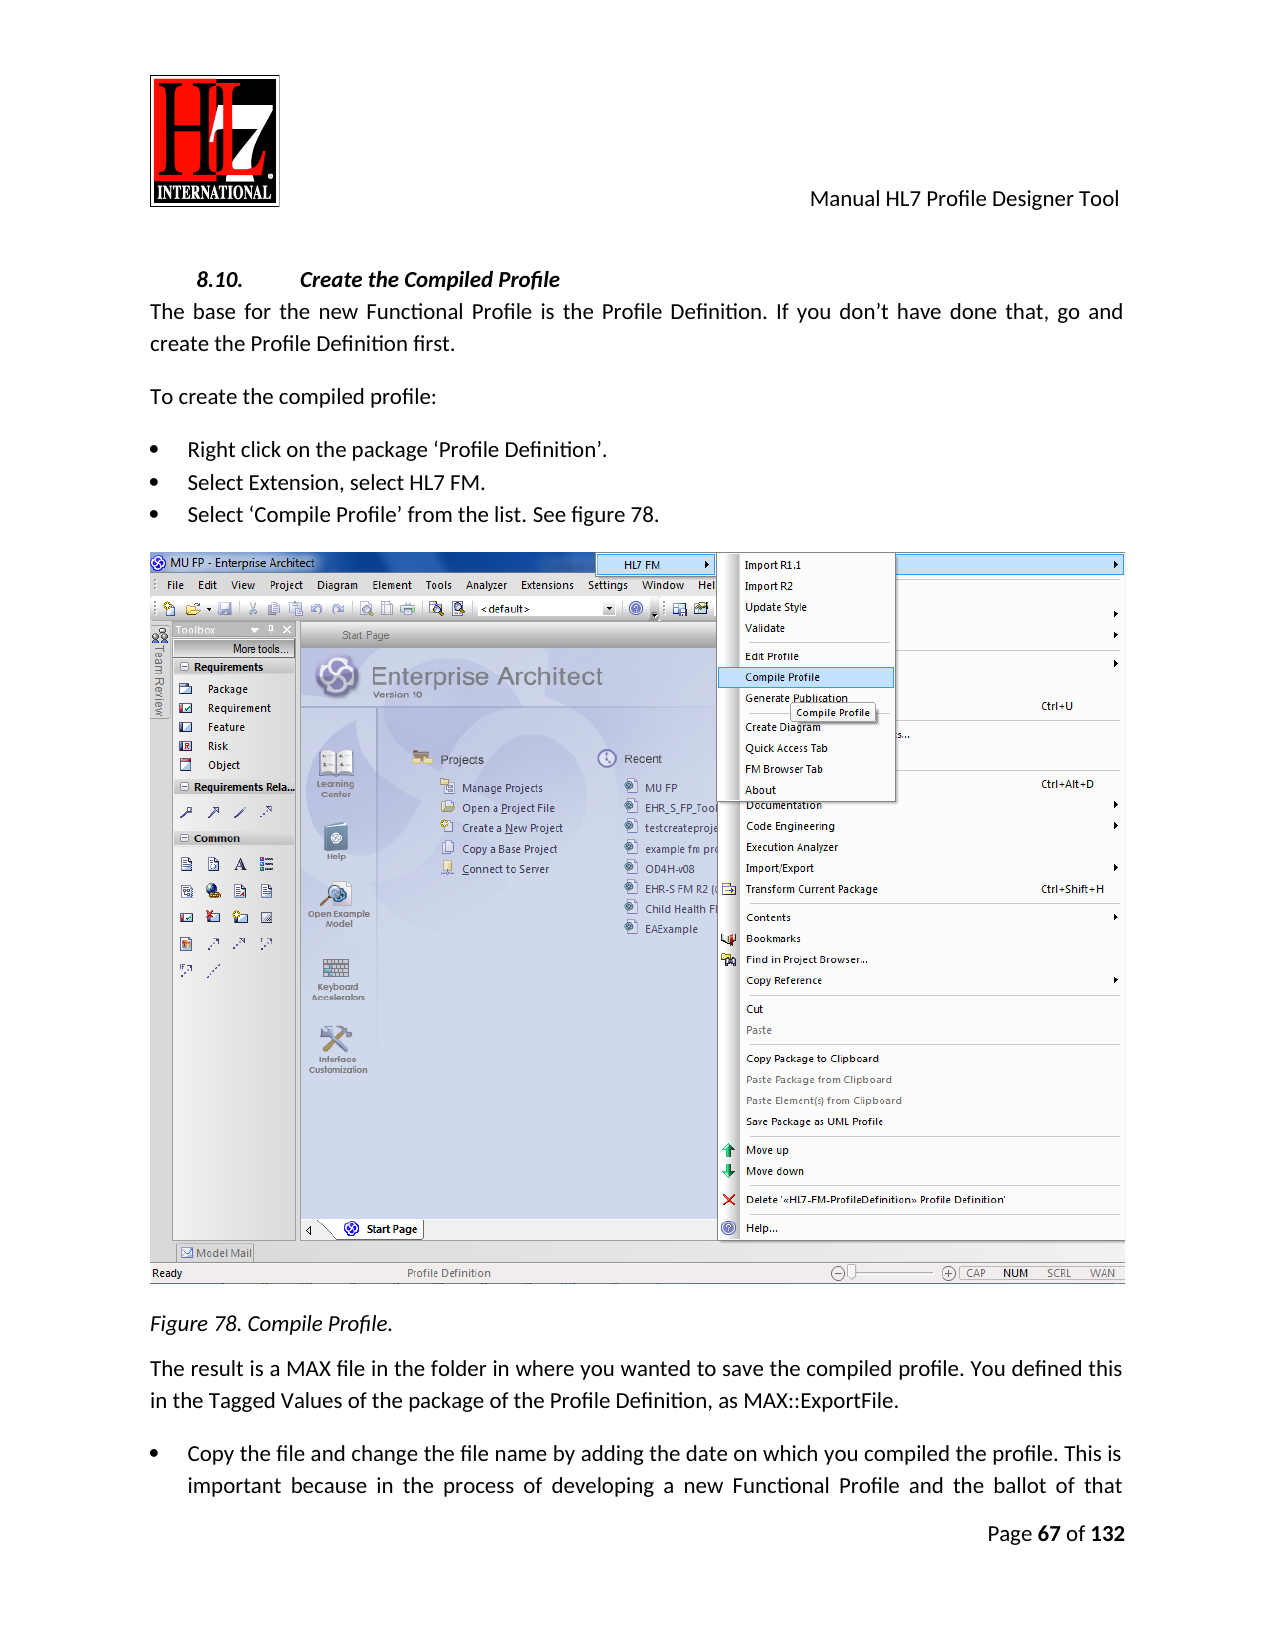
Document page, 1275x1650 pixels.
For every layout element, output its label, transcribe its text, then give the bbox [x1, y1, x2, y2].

text The base for the new Functional Profile is the Profile Definition. If you don’t have done that, go and create the Profile Definition first. [150, 297, 1125, 357]
picture [150, 552, 1125, 1284]
text To create the compiled profile: [150, 382, 1125, 410]
text The result is a MAX file in the folder in where you wanted to save the compiled profile. You defined this in the Tagged Values of the package of the Profile Definition, as MAX::ExportFile. [150, 1354, 1125, 1414]
subtitle Create the Compiled Profile [196, 265, 1125, 293]
list Select ‘Compile Profile’ from the list. See figure 78. [150, 500, 1125, 528]
list Right click on the package ‘Profile Definition’. [150, 435, 1125, 463]
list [150, 1439, 1125, 1499]
text Figure 78. Compile Profile. [150, 1309, 1125, 1337]
list Select Extension, select HL7 FM. [150, 468, 1125, 496]
